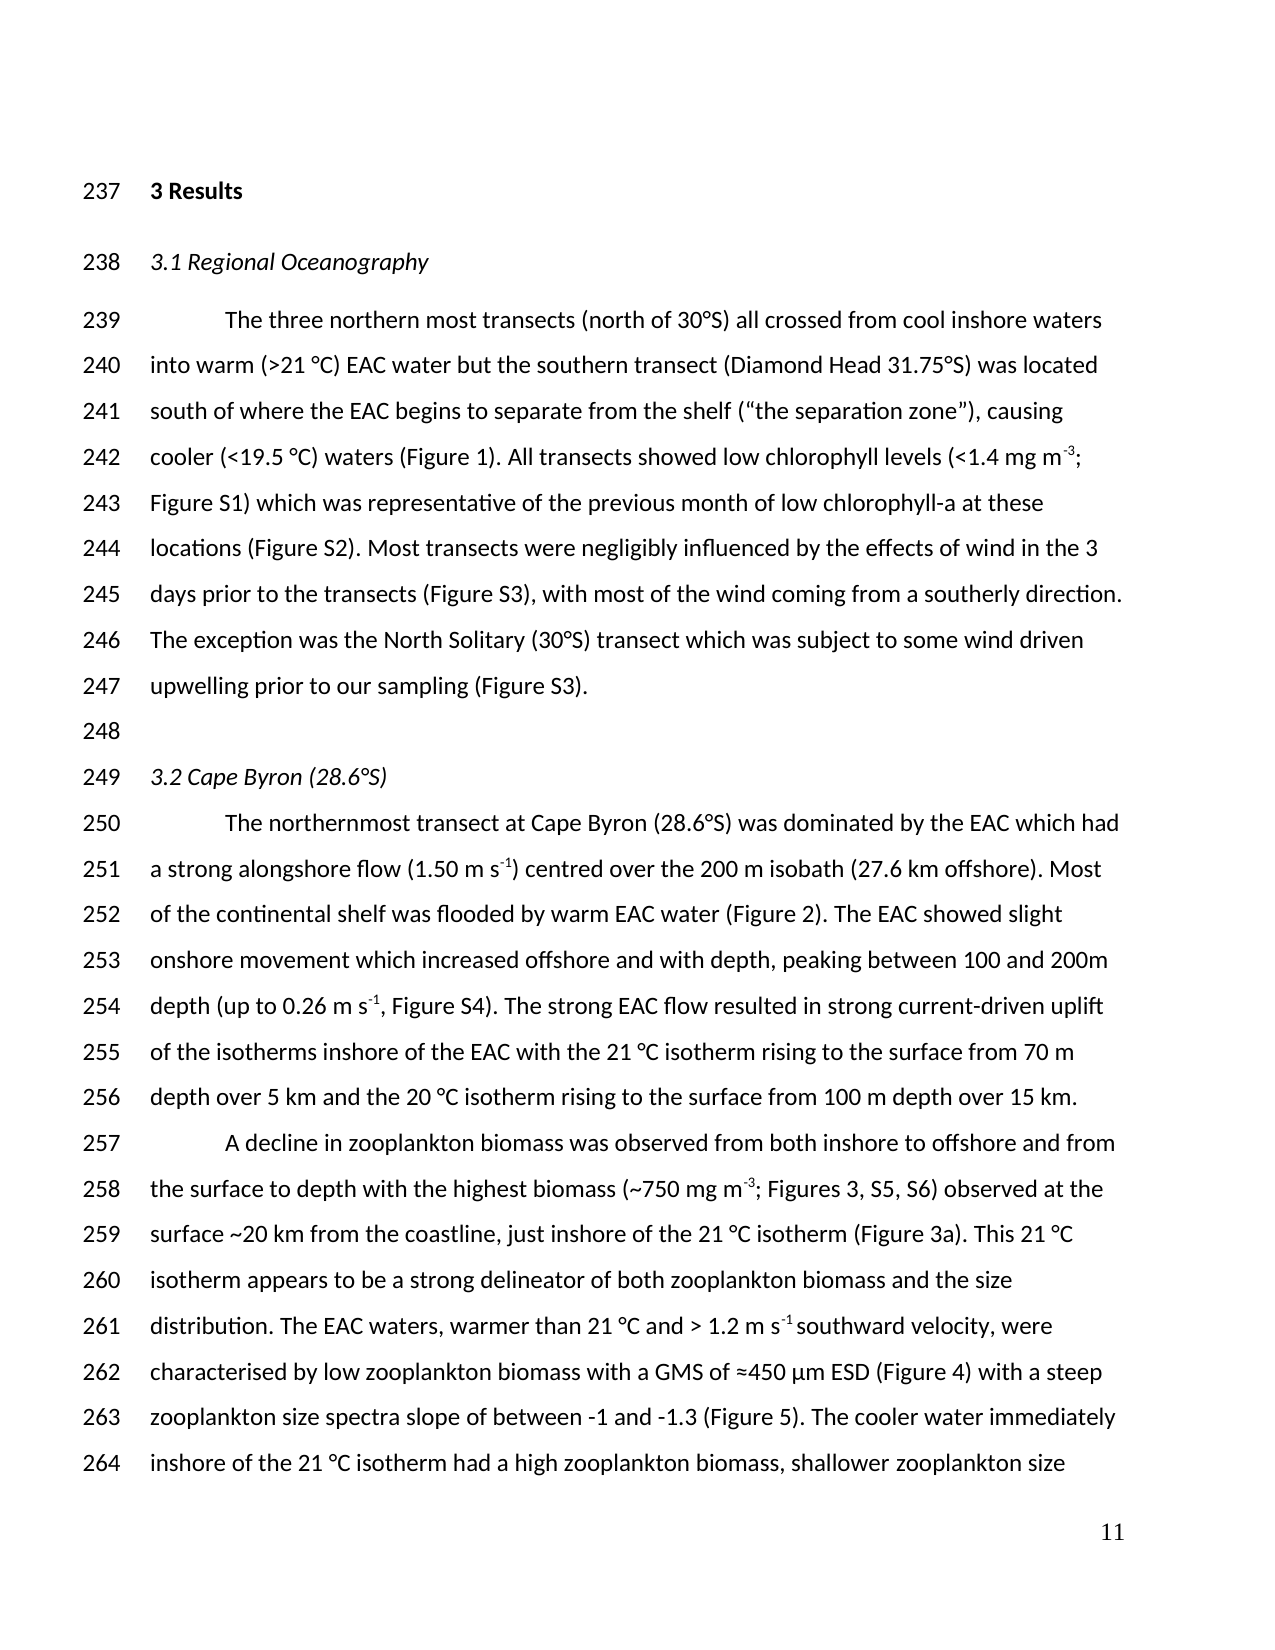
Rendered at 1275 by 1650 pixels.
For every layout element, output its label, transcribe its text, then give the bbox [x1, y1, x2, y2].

subtitle 3 Results [150, 175, 1125, 206]
subtitle 3.1 Regional Oceanography [150, 246, 1125, 276]
text 3.2 Cape Byron (28.6°S) [150, 761, 1125, 792]
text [150, 1127, 1125, 1478]
text The three northern most transects (north of 30°S) all crossed from cool inshore waters into warm (>21 °C) EAC water but the southern transect (Diamond Head 31.75°S) was located south of where the EAC begins to separate from the shelf (“the separation zone”), causing cooler (<19.5 °C) waters (Figure 1). All transects showed low chlorophyll levels (<1.4 mg m-3; Figure S1) which was representative of the previous month of low chlorophyll-a at these locations (Figure S2). Most transects were negligibly influenced by the effects of wind in the 3 days prior to the transects (Figure S3), with most of the wind coming from a southerly direction. The exception was the North Solitary (30°S) transect which was subject to some wind driven upwelling prior to our sampling (Figure S3). [150, 304, 1125, 700]
text The northernmost transect at Cape Byron (28.6°S) was dominated by the EAC which had a strong alongshore flow (1.50 m s-1) centred over the 200 m isobath (27.6 km offshore). Most of the continental shelf was flooded by warm EAC water (Figure 2). The EAC showed slight onshore movement which increased offshore and with depth, peaking between 100 and 200m depth (up to 0.26 m s-1, Figure S4). The strong EAC flow resulted in strong current-driven uplift of the isotherms inshore of the EAC with the 21 °C isotherm rising to the surface from 70 m depth over 5 km and the 20 °C isotherm rising to the surface from 100 m depth over 15 km. [150, 807, 1125, 1112]
